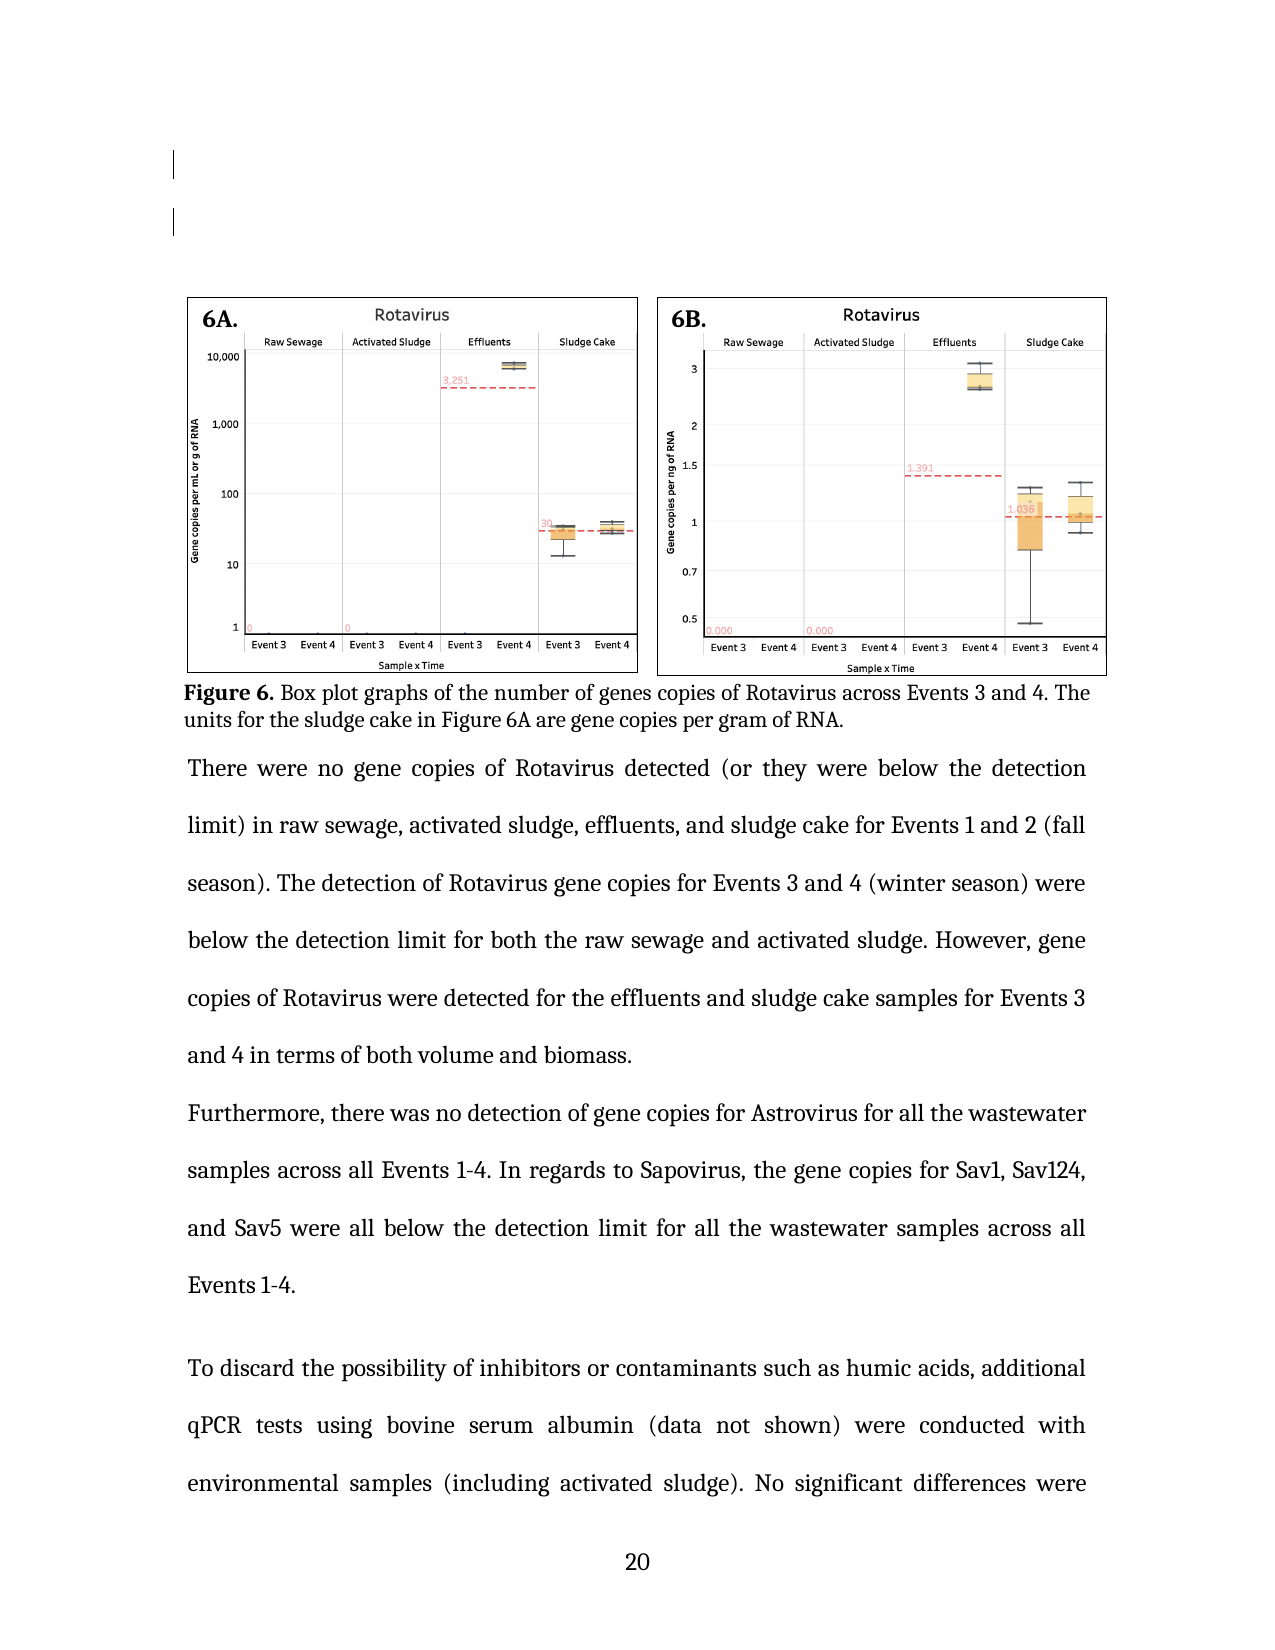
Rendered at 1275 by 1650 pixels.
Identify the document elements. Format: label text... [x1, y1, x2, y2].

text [187, 1354, 1087, 1498]
picture [188, 298, 637, 672]
text Furthermore, there was no detection of gene copies for Astrovirus for all the wastewater samples across all Events 1-4. In regards to Sapovirus, the gene copies for Sav1, Sav124, and Sav5 were all below the detection limit for all the wastewater samples across all Events 1-4. [187, 1099, 1087, 1300]
picture [658, 298, 1106, 675]
text There were no gene copies of Rotavirus detected (or they were below the detection limit) in raw sewage, activated sludge, effluents, and sludge cake for Events 1 and 2 (fall season). The detection of Rotavirus gene copies for Events 3 and 4 (winter season) were below the detection limit for both the raw sewage and activated sludge. However, gene copies of Rotavirus were detected for the effluents and sludge cake samples for Events 3 and 4 in terms of both volume and biomass. [187, 754, 1087, 1070]
